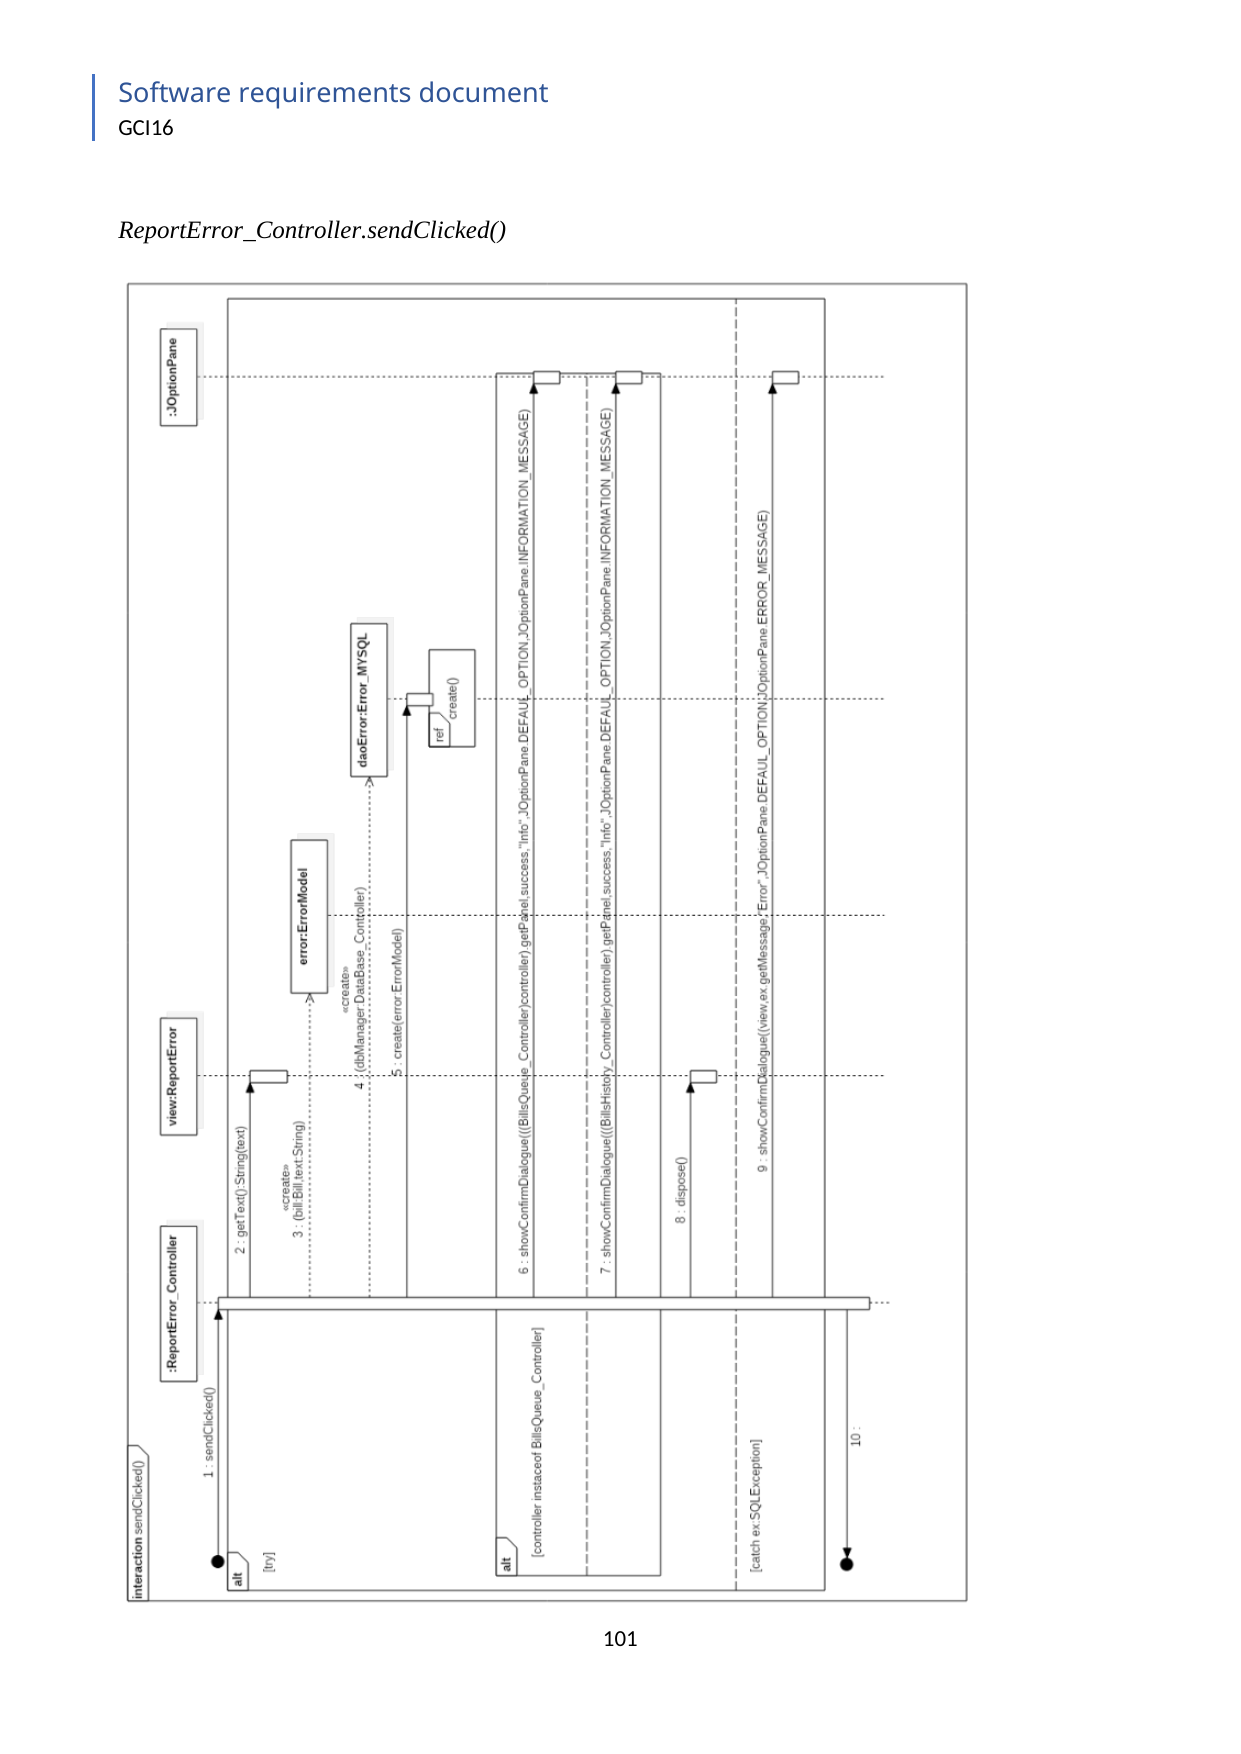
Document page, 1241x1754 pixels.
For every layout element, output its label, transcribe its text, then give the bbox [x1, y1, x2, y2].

picture [120, 248, 1003, 1608]
subtitle ReportError_Controller.sendClicked() [118, 215, 1122, 244]
